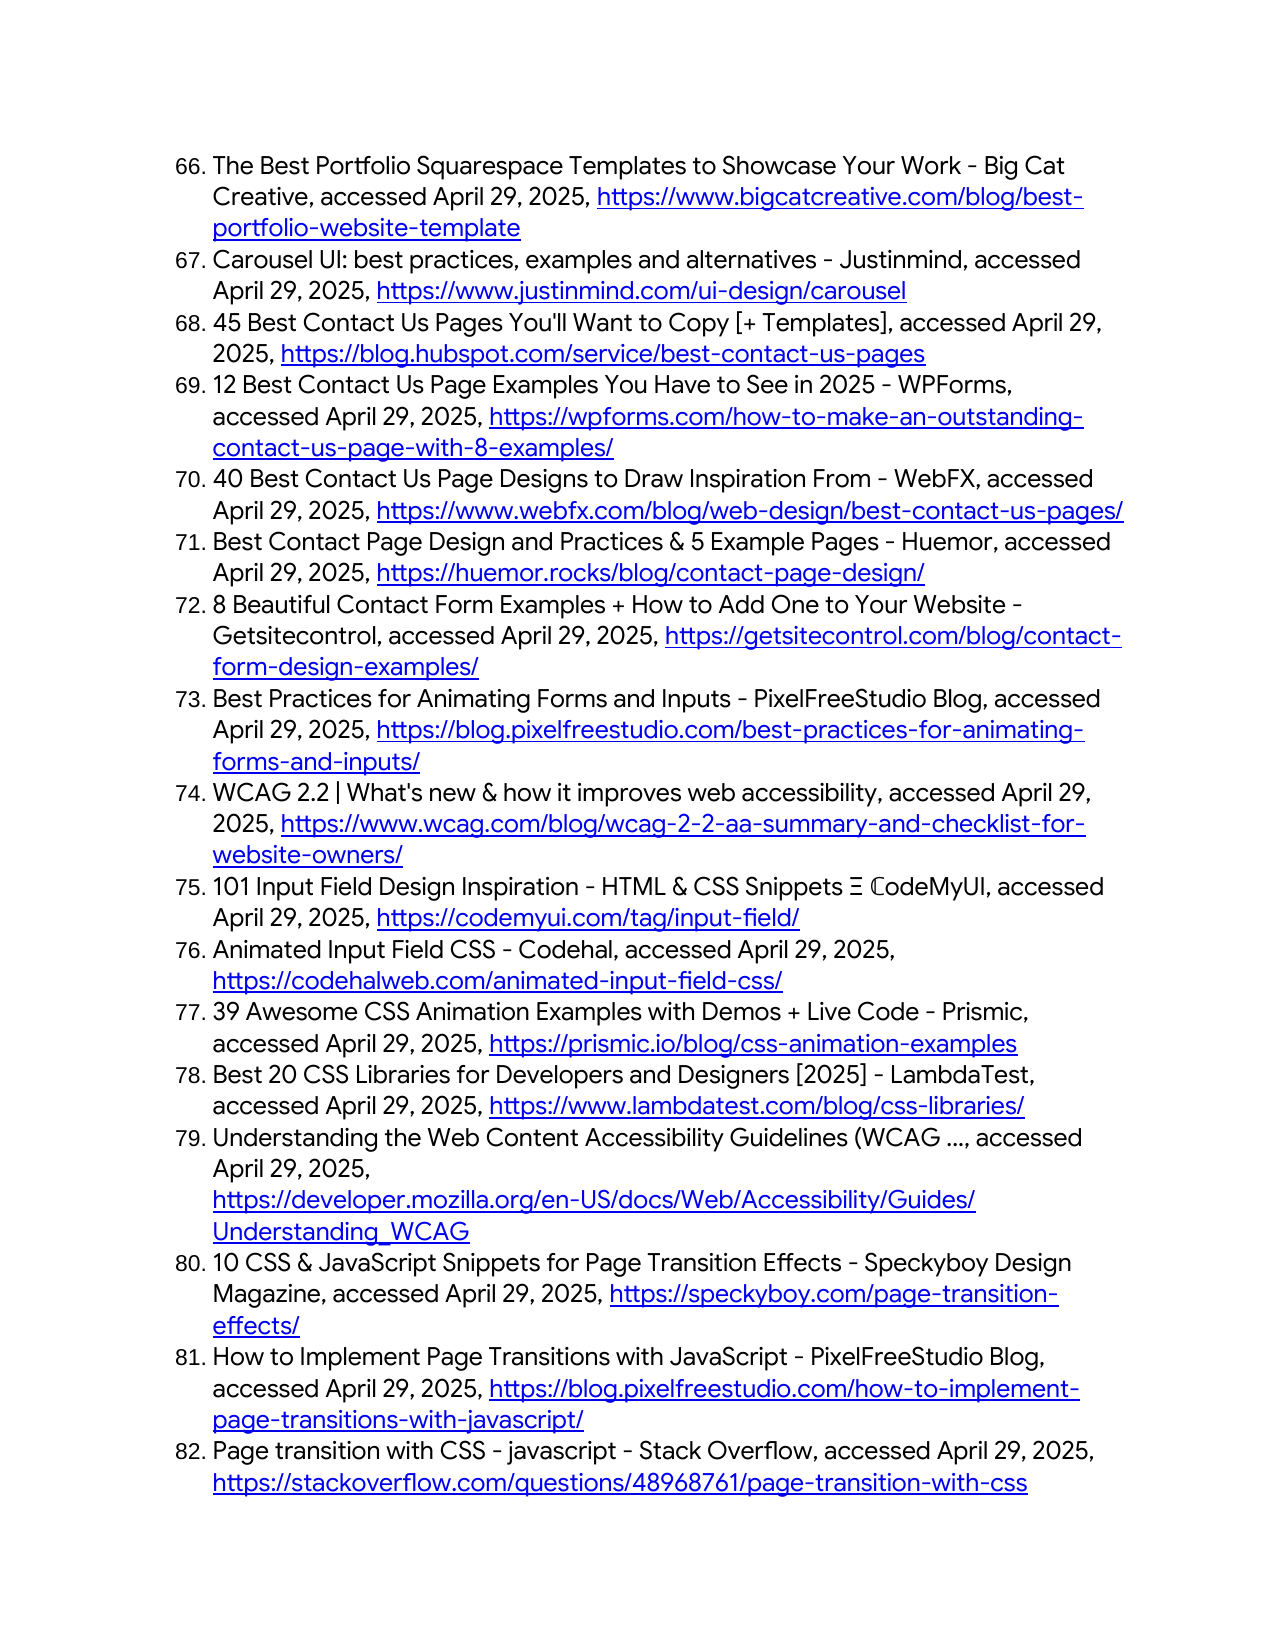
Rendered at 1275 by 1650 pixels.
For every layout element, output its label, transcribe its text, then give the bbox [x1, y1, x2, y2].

list 12 Best Contact Us Page Examples You Have to See in 2025 - WPForms, accessed April 29, 2025, https://wpforms.com/how-to-make-an-outstanding-contact-us-page-with-8-examples/ [175, 369, 1125, 463]
list The Best Portfolio Squarespace Templates to Showcase Your Work - Big Cat Creative, accessed April 29, 2025, https://www.bigcatcreative.com/blog/best-portfolio-website-template [175, 150, 1125, 244]
list 10 CSS & JavaScript Snippets for Page Transition Effects - Speckyboy Design Magazine, accessed April 29, 2025, https://speckyboy.com/page-transition-effects/ [175, 1247, 1125, 1341]
list 101 Input Field Design Inspiration - HTML & CSS Snippets Ξ ℂodeMyUI, accessed April 29, 2025, https://codemyui.com/tag/input-field/ [175, 871, 1125, 934]
list 45 Best Contact Us Pages You'll Want to Copy [+ Templates], accessed April 29, 2025, https://blog.hubspot.com/service/best-contact-us-pages [175, 307, 1125, 369]
list How to Implement Page Transitions with JavaScript - PixelFreeStudio Blog, accessed April 29, 2025, https://blog.pixelfreestudio.com/how-to-implement-page-transitions-with-javascript/ [175, 1341, 1125, 1436]
list 39 Awesome CSS Animation Examples with Demos + Live Code - Prismic, accessed April 29, 2025, https://prismic.io/blog/css-animation-examples [175, 997, 1125, 1059]
list Best 20 CSS Libraries for Developers and Designers [2025] - LambdaTest, accessed April 29, 2025, https://www.lambdatest.com/blog/css-libraries/ [175, 1059, 1125, 1122]
list Page transition with CSS - javascript - Stack Overflow, accessed April 29, 2025, https://stackoverflow.com/questions/48968761/page-transition-with-css [175, 1436, 1125, 1498]
list 40 Best Contact Us Page Designs to Draw Inspiration From - WebFX, accessed April 29, 2025, https://www.webfx.com/blog/web-design/best-contact-us-pages/ [175, 463, 1125, 526]
list WCAG 2.2 | What's new & how it improves web accessibility, accessed April 29, 2025, https://www.wcag.com/blog/wcag-2-2-aa-summary-and-checklist-for-website-owners/ [175, 777, 1125, 871]
list Carousel UI: best practices, examples and alternatives - Justinmind, accessed April 29, 2025, https://www.justinmind.com/ui-design/carousel [175, 244, 1125, 307]
list Best Practices for Animating Forms and Inputs - PixelFreeStudio Blog, accessed April 29, 2025, https://blog.pixelfreestudio.com/best-practices-for-animating-forms-and-inputs/ [175, 683, 1125, 777]
list 8 Beautiful Contact Form Examples + How to Add One to Your Website - Getsitecontrol, accessed April 29, 2025, https://getsitecontrol.com/blog/contact-form-design-examples/ [175, 589, 1125, 683]
list Animated Input Field CSS - Codehal, accessed April 29, 2025, https://codehalweb.com/animated-input-field-css/ [175, 934, 1125, 997]
list Understanding the Web Content Accessibility Guidelines (WCAG ..., accessed April 29, 2025, https://developer.mozilla.org/en-US/docs/Web/Accessibility/Guides/Understanding_WCAG [175, 1122, 1125, 1247]
list Best Contact Page Design and Practices & 5 Example Pages - Huemor, accessed April 29, 2025, https://huemor.rocks/blog/contact-page-design/ [175, 526, 1125, 589]
